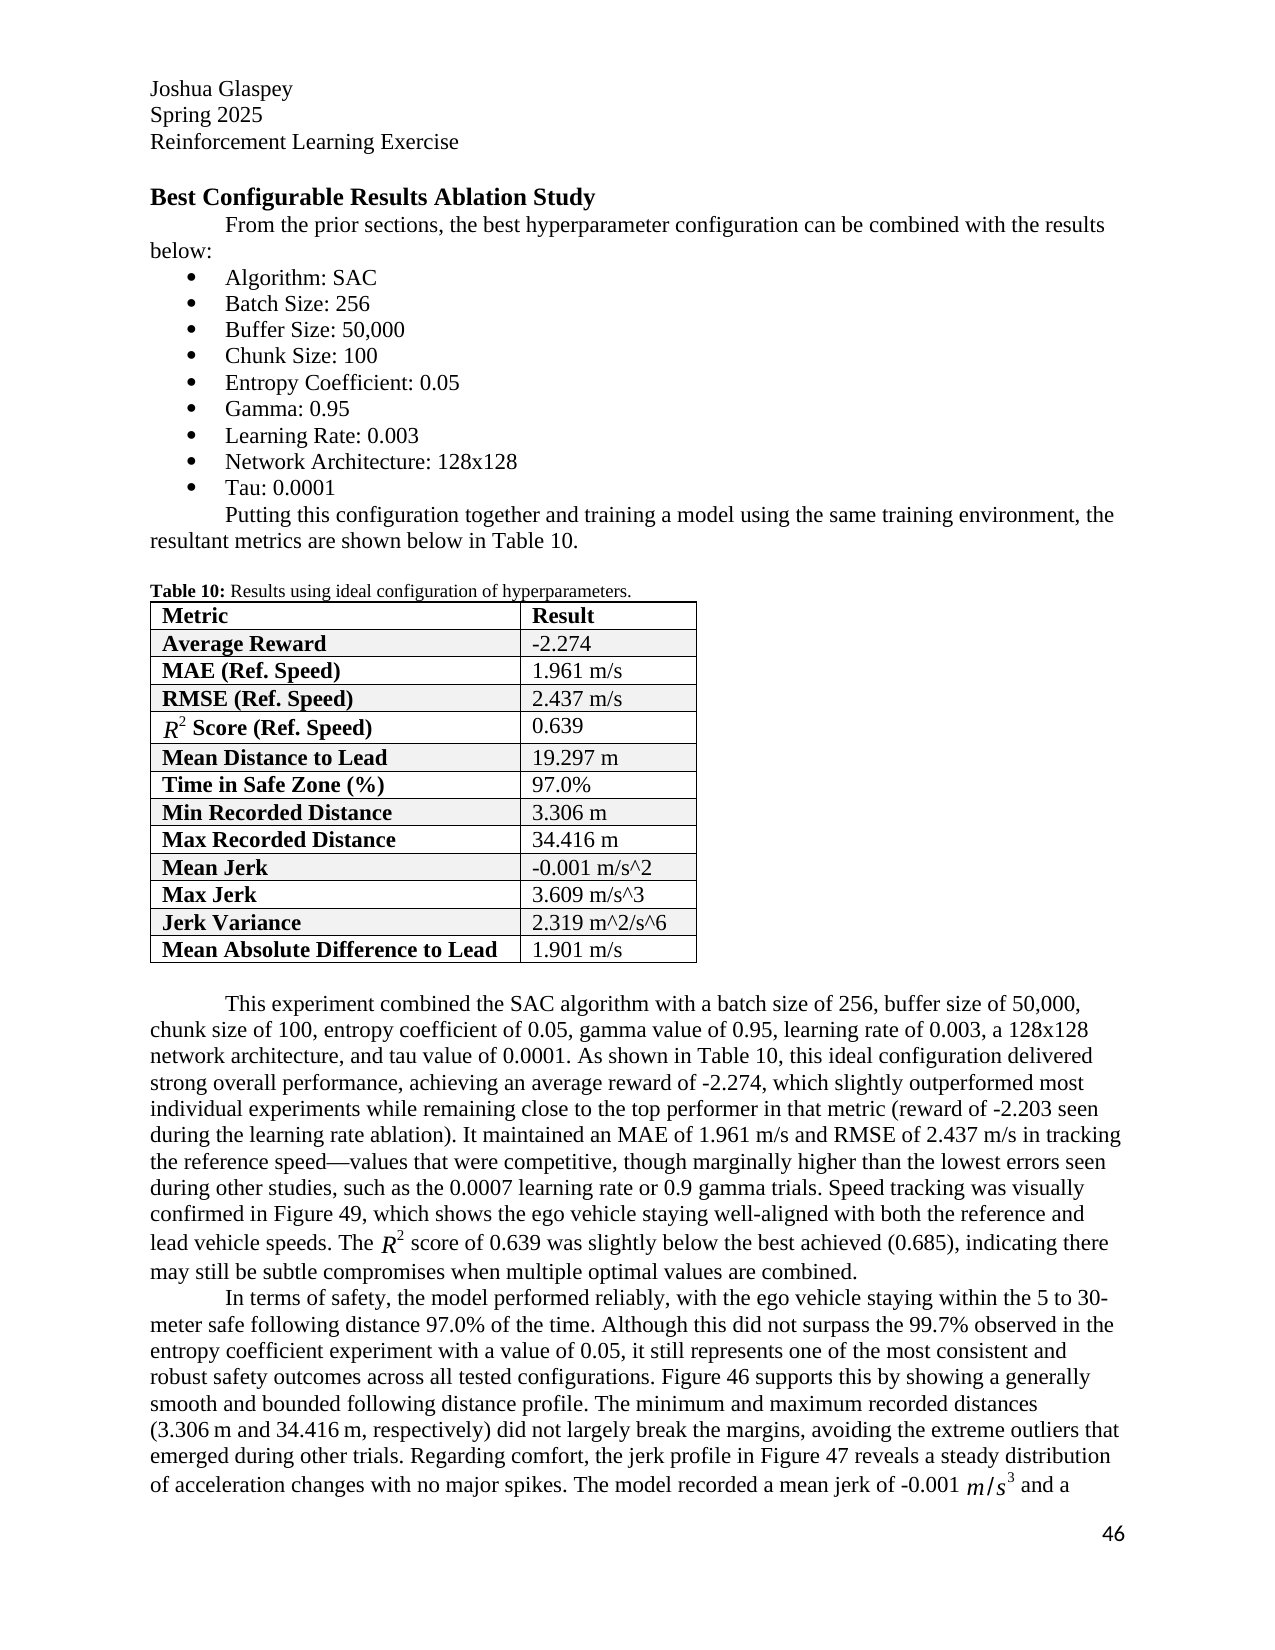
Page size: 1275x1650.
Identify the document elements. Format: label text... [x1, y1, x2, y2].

table_cell 2.437 m/s [521, 685, 696, 711]
table_cell 1.961 m/s [521, 657, 696, 683]
table_cell Jerk Variance [151, 909, 520, 935]
table_cell 2.319 m^2/s^6 [521, 909, 696, 935]
text Putting this configuration together and training a model using the same training environment, the resultant metrics are shown below in Table 10. [150, 501, 1125, 553]
table_cell RMSE (Ref. Speed) [151, 685, 520, 711]
list Buffer Size: 50,000 [187, 316, 1125, 343]
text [150, 1284, 1125, 1500]
table_cell -2.274 [521, 630, 696, 656]
list Learning Rate: 0.003 [187, 422, 1125, 448]
table_cell 3.306 m [521, 799, 696, 825]
table_cell MAE (Ref. Speed) [151, 657, 520, 683]
table_cell 97.0% [521, 772, 696, 798]
text Table 10: Results using ideal configuration of hyperparameters. [150, 580, 1125, 601]
list Chunk Size: 100 [187, 343, 1125, 369]
table_cell 0.639 [521, 712, 696, 743]
list Gamma: 0.95 [187, 395, 1125, 422]
table_cell Max Recorded Distance [151, 826, 520, 853]
text This experiment combined the SAC algorithm with a batch size of 256, buffer size of 50,000, chunk size of 100, entropy coefficient of 0.05, gamma value of 0.95, learning rate of 0.003, a 128x128 network architecture, and tau value of 0.0001. As shown in Table 10, this ideal configuration delivered strong overall performance, achieving an average reward of -2.274, which slightly outperformed most individual experiments while remaining close to the top performer in that metric (reward of -2.203 seen during the learning rate ablation). It maintained an MAE of 1.961 m/s and RMSE of 2.437 m/s in tracking the reference speed—values that were competitive, though marginally higher than the lowest errors seen during other studies, such as the 0.0007 learning rate or 0.9 gamma trials. Speed tracking was visually confirmed in Figure 49, which shows the ego vehicle staying well-aligned with both the reference and lead vehicle speeds. The score of 0.639 was slightly below the best achieved (0.685), indicating there may still be subtle compromises when multiple optimal values are combined. [150, 990, 1125, 1284]
table_cell 3.609 m/s^3 [521, 881, 696, 907]
table_cell Time in Safe Zone (%) [151, 772, 520, 798]
table_cell -0.001 m/s^2 [521, 854, 696, 880]
table_cell 19.297 m [521, 744, 696, 771]
list Tau: 0.0001 [187, 474, 1125, 501]
table_header Metric [151, 603, 520, 629]
table_cell Mean Distance to Lead [151, 744, 520, 771]
table_cell Score (Ref. Speed) [151, 712, 520, 743]
table_cell 34.416 m [521, 826, 696, 853]
list Entropy Coefficient: 0.05 [187, 369, 1125, 395]
table_header Result [521, 603, 696, 629]
list Batch Size: 256 [187, 290, 1125, 316]
table_cell 1.901 m/s [521, 936, 696, 962]
list Algorithm: SAC [187, 263, 1125, 290]
table_cell Min Recorded Distance [151, 799, 520, 825]
table_cell Mean Absolute Difference to Lead [151, 936, 520, 962]
subtitle Best Configurable Results Ablation Study [150, 182, 1125, 211]
list Network Architecture: 128x128 [187, 448, 1125, 474]
table_cell Average Reward [151, 630, 520, 656]
table_cell Mean Jerk [151, 854, 520, 880]
table_cell Max Jerk [151, 881, 520, 907]
text From the prior sections, the best hyperparameter configuration can be combined with the results below: [150, 211, 1125, 263]
